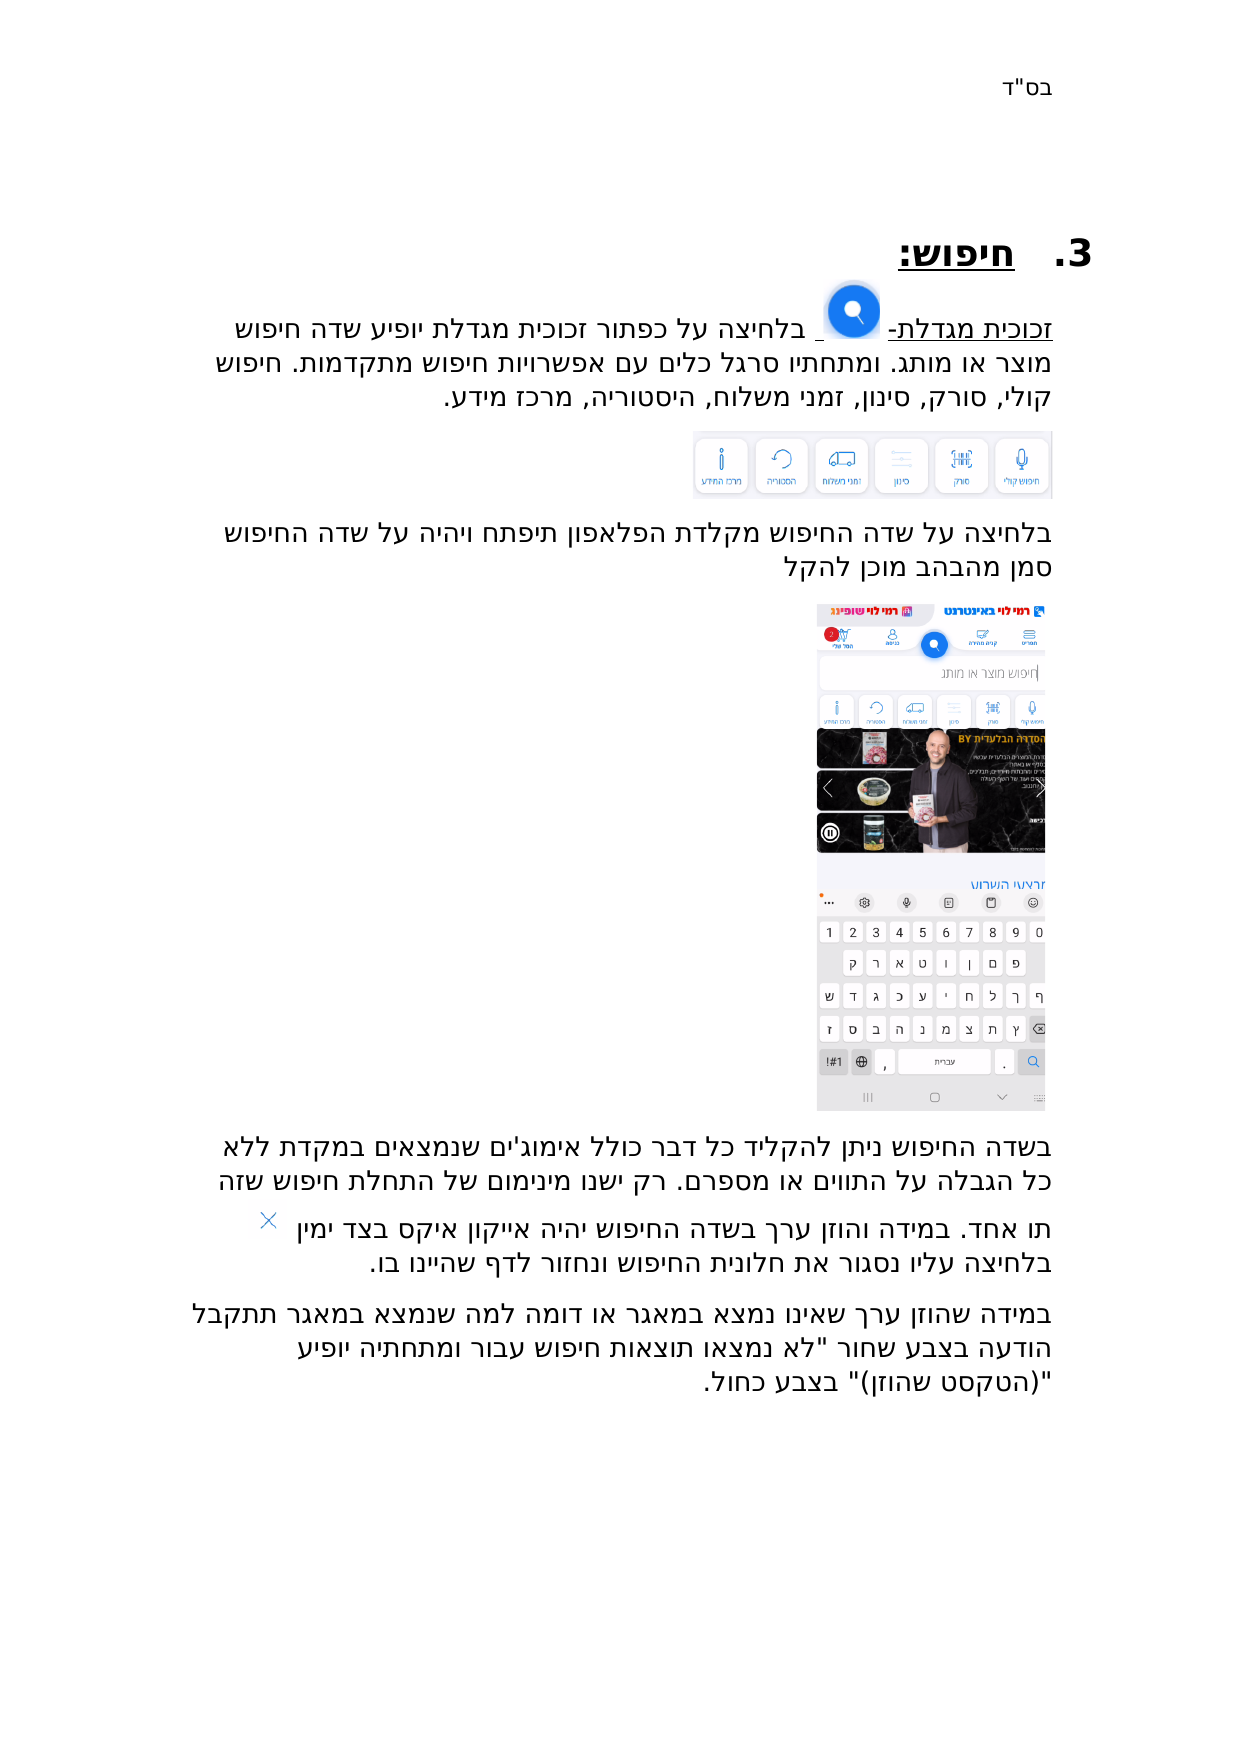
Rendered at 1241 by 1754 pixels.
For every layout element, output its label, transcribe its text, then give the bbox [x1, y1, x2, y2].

subtitle חיפוש: [187, 231, 1053, 275]
text במידה שהוזן ערך שאינו נמצא במאגר או דומה למה שנמצא במאגר תתקבל הודעה בצבע שחור "לא נמצאו תוצאות חיפוש עבור ומתחתיה יופיע "(הטקסט שהוזן)" בצבע כחול. [187, 1298, 1053, 1398]
text זכוכית מגדלת- בלחיצה על כפתור זכוכית מגדלת יופיע שדה חיפוש מוצר או מותג. ומתחתיו סרגל כלים עם אפשרויות חיפוש מתקדמות. חיפוש קולי, סורק, סינון, זמני משלוח, היסטוריה, מרכז מידע. [187, 279, 1053, 413]
text בלחיצה על שדה החיפוש מקלדת הפלאפון תיפתח ויהיה על שדה החיפוש סמן מהבהב מוכן להקל [187, 517, 1053, 583]
picture [816, 602, 1046, 1112]
picture [823, 279, 880, 339]
text בשדה החיפוש ניתן להקליד כל דבר כולל אימוג'ים שנמצאים במקדת ללא כל הגבלה על התווים או מספרם. רק ישנו מינימום של התחלת חיפוש שזה תו אחד. במידה והוזן ערך בשדה החיפוש יהיה אייקון איקס בצד ימין בלחיצה עליו נסגור את חלונית החיפוש ונחזור לדף שהיינו בו. [187, 1131, 1053, 1279]
picture [248, 1199, 287, 1239]
picture [692, 431, 1053, 499]
